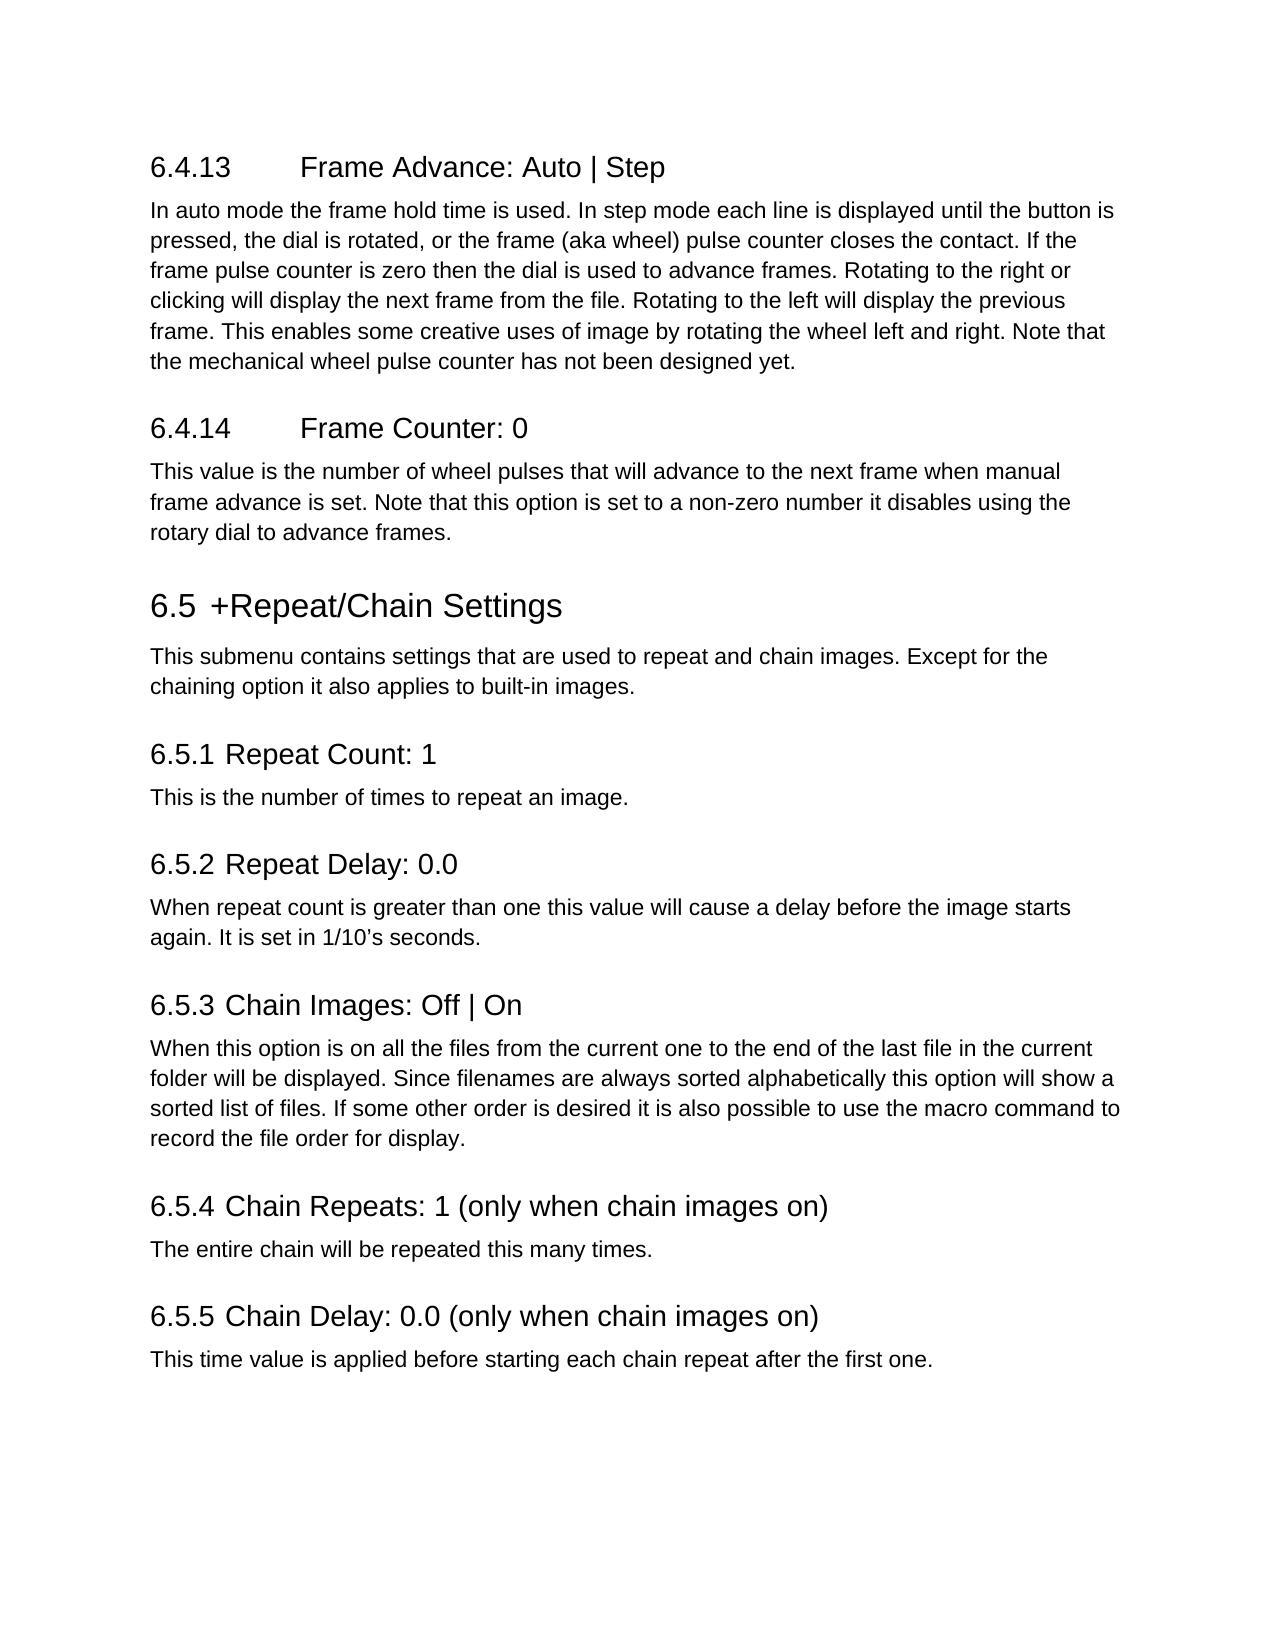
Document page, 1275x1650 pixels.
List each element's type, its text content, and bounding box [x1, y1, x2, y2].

text When repeat count is greater than one this value will cause a delay before the image starts again. It is set in 1/10’s seconds. [150, 894, 1125, 951]
subtitle +Repeat/Chain Settings [150, 586, 1125, 625]
text This submenu contains settings that are used to repeat and chain images. Except for the chaining option it also applies to built-in images. [150, 643, 1125, 700]
text This is the number of times to repeat an image. [150, 784, 1125, 810]
subtitle Repeat Delay: 0.0 [150, 847, 1125, 881]
subtitle Repeat Count: 1 [150, 737, 1125, 770]
subtitle Frame Counter: 0 [150, 411, 1125, 445]
text The entire chain will be repeated this many times. [150, 1236, 1125, 1262]
subtitle Frame Advance: Auto | Step [150, 150, 1125, 183]
text This value is the number of wheel pulses that will advance to the next frame when manual frame advance is set. Note that this option is set to a non-zero number it disables using the rotary dial to advance frames. [150, 458, 1125, 545]
subtitle Chain Images: Off | On [150, 988, 1125, 1021]
subtitle Chain Delay: 0.0 (only when chain images on) [150, 1299, 1125, 1333]
text When this option is on all the files from the current one to the end of the last file in the current folder will be displayed. Since filenames are always sorted alphabetically this option will show a sorted list of files. If some other order is desired it is also possible to use the macro command to record the file order for display. [150, 1035, 1125, 1152]
text In auto mode the frame hold time is used. In step mode each line is displayed until the button is pressed, the dial is rotated, or the frame (aka wheel) pulse counter closes the contact. If the frame pulse counter is zero then the dial is used to advance frames. Rotating to the right or clicking will display the next frame from the file. Rotating to the left will display the previous frame. This enables some creative uses of image by rotating the wheel left and right. Note that the mechanical wheel pulse counter has not been designed yet. [150, 197, 1125, 374]
subtitle Chain Repeats: 1 (only when chain images on) [150, 1189, 1125, 1222]
text This time value is applied before starting each chain repeat after the first one. [150, 1346, 1125, 1373]
